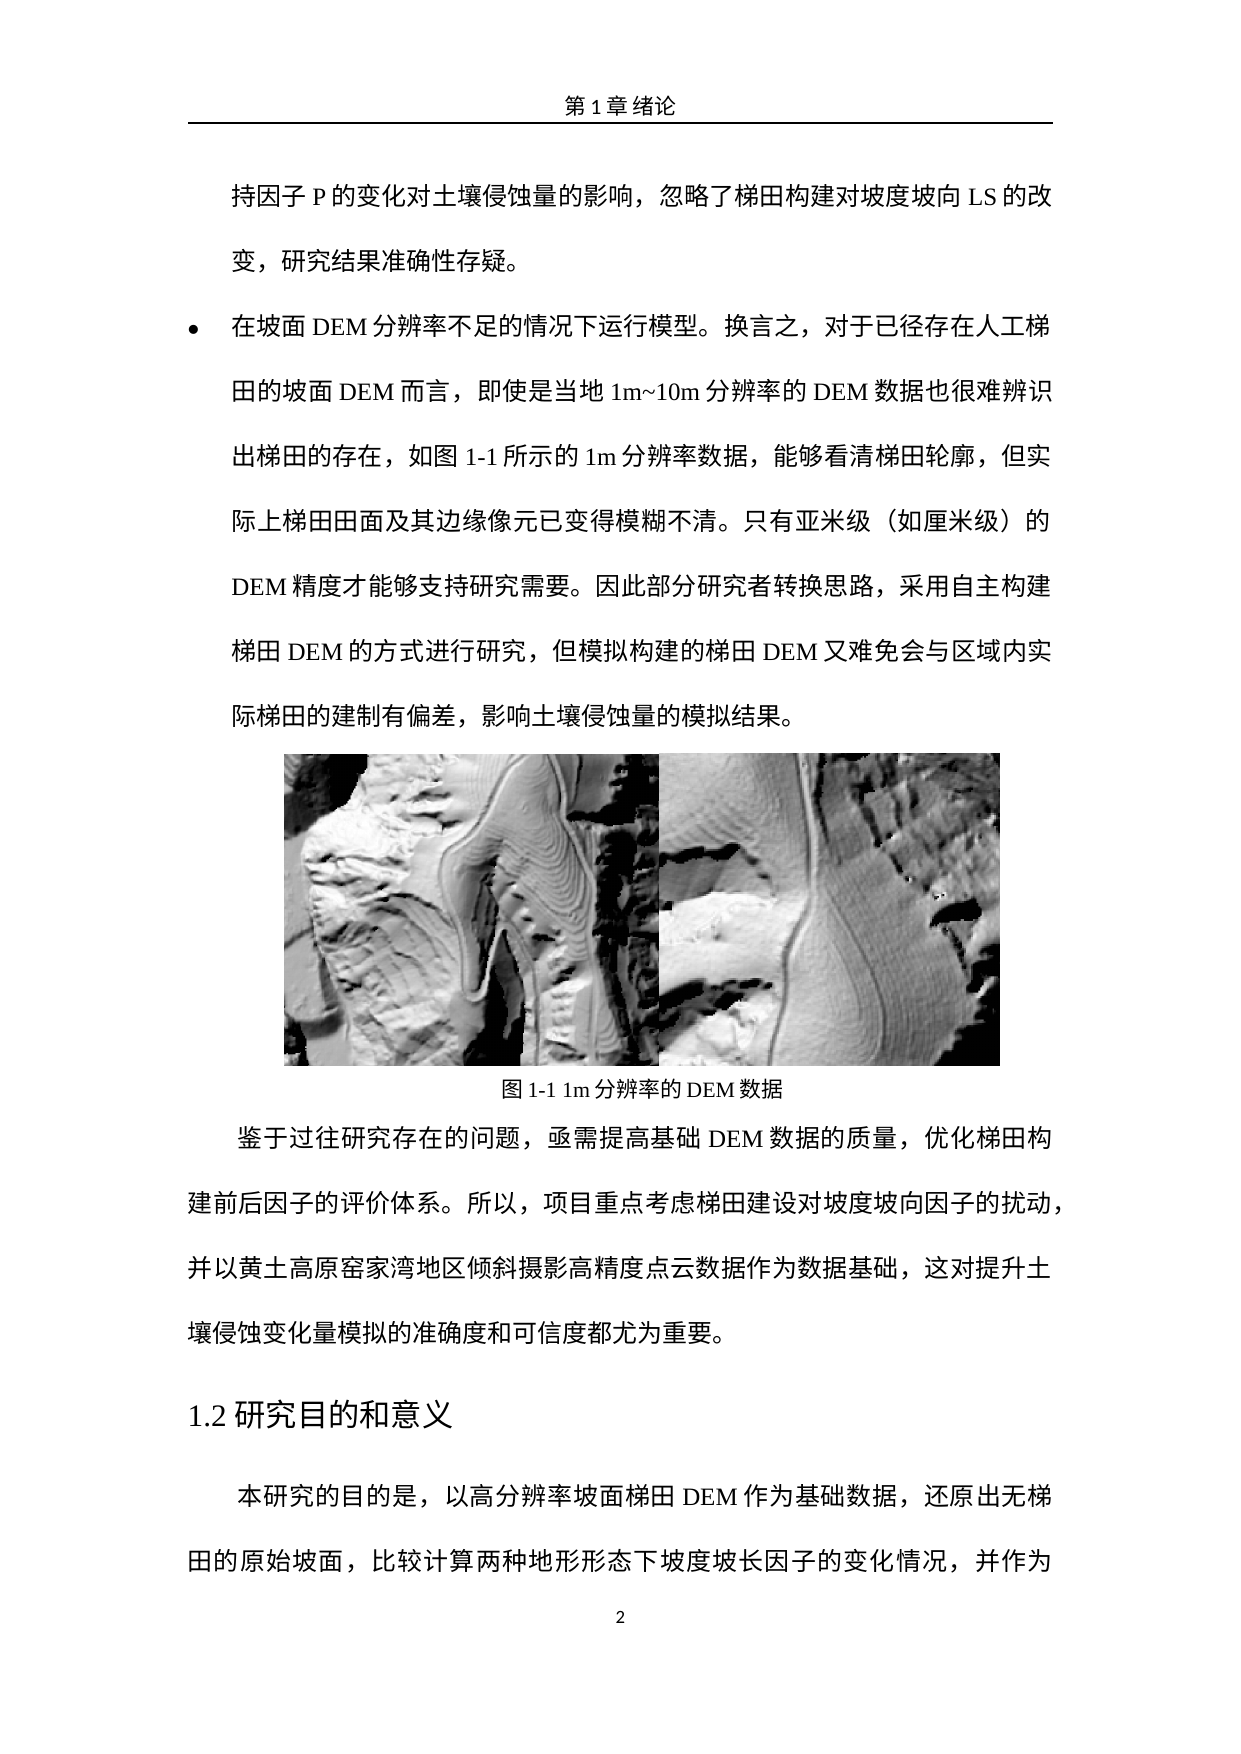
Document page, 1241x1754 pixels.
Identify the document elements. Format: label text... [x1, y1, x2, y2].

text 鉴于过往研究存在的问题，亟需提高基础DEM数据的质量，优化梯田构建前后因子的评价体系。所以，项目重点考虑梯田建设对坡度坡向因子的扰动，并以黄土高原窑家湾地区倾斜摄影高精度点云数据作为数据基础，这对提升土壤侵蚀变化量模拟的准确度和可信度都尤为重要。 [187, 1104, 1053, 1364]
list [187, 162, 1053, 292]
picture [284, 753, 1000, 1066]
list 图1-1 1m分辨率的DEM数据 [231, 1072, 1053, 1104]
text 1.2 研究目的和意义 [187, 1381, 1053, 1446]
list 在坡面DEM分辨率不足的情况下运行模型。换言之，对于已径存在人工梯田的坡面DEM而言，即使是当地1m~10m分辨率的DEM数据也很难辨识出梯田的存在，如图1-1所示的1m分辨率数据，能够看清梯田轮廓，但实际上梯田田面及其边缘像元已变得模糊不清。只有亚米级（如厘米级）的DEM精度才能够支持研究需要。因此部分研究者转换思路，采用自主构建梯田DEM的方式进行研究，但模拟构建的梯田DEM又难免会与区域内实际梯田的建制有偏差，影响土壤侵蚀量的模拟结果。 [187, 292, 1053, 747]
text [187, 1462, 1053, 1592]
